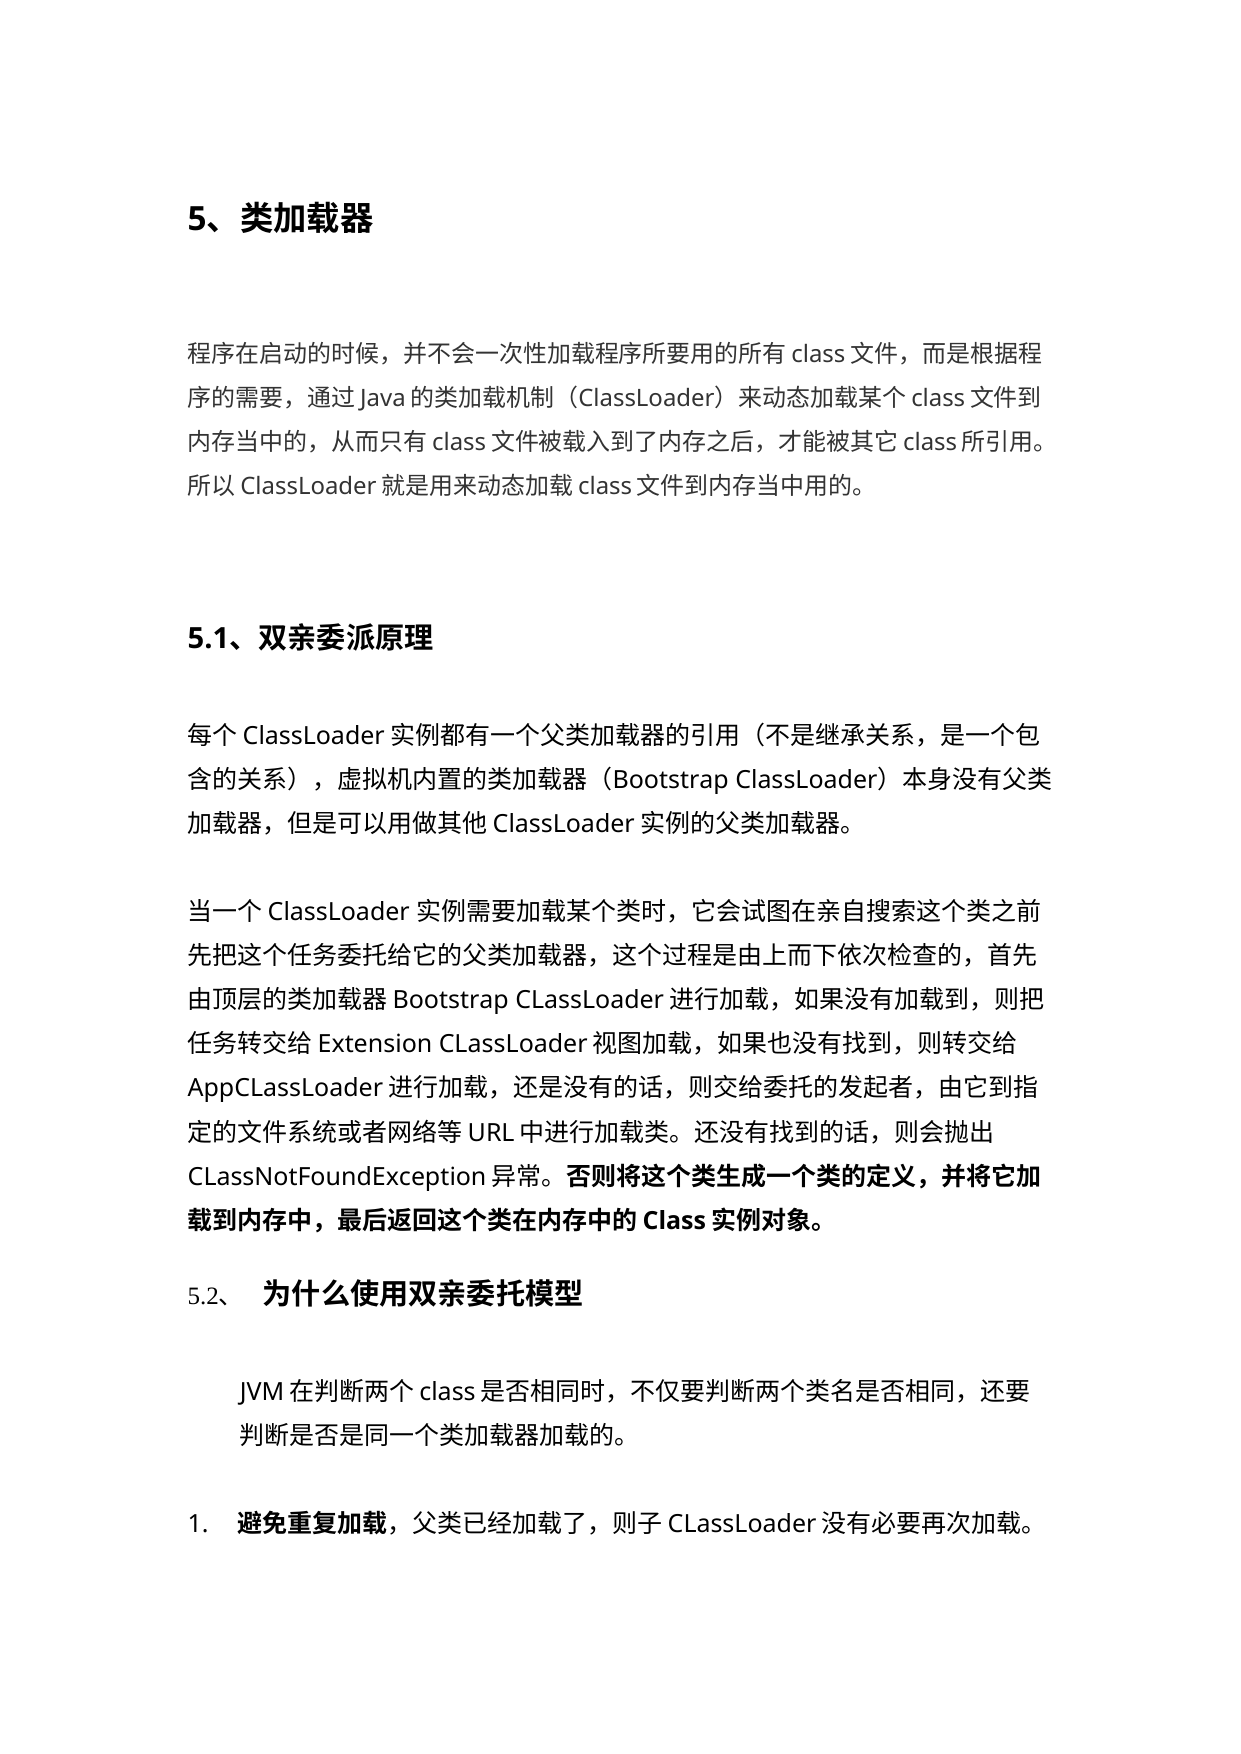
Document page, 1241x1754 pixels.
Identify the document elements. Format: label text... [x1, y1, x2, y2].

subtitle 5、类加载器 [187, 172, 1053, 260]
subtitle 为什么使用双亲委托模型 [187, 1269, 1053, 1313]
subtitle 5.1、双亲委派原理 [187, 614, 1053, 658]
text 程序在启动的时候，并不会一次性加载程序所要用的所有class文件，而是根据程序的需要，通过Java的类加载机制（ClassLoader）来动态加载某个class文件到内存当中的，从而只有class文件被载入到了内存之后，才能被其它class所引用。所以ClassLoader就是用来动态加载class文件到内存当中用的。 [187, 330, 1053, 506]
list 避免重复加载，父类已经加载了，则子CLassLoader没有必要再次加载。 [187, 1499, 1053, 1544]
text 每个ClassLoader实例都有一个父类加载器的引用（不是继承关系，是一个包含的关系），虚拟机内置的类加载器（Bootstrap ClassLoader）本身没有父类加载器，但是可以用做其他ClassLoader实例的父类加载器。 [187, 712, 1053, 844]
text 当一个ClassLoader 实例需要加载某个类时，它会试图在亲自搜索这个类之前先把这个任务委托给它的父类加载器，这个过程是由上而下依次检查的，首先由顶层的类加载器Bootstrap CLassLoader进行加载，如果没有加载到，则把任务转交给Extension CLassLoader视图加载，如果也没有找到，则转交给AppCLassLoader进行加载，还是没有的话，则交给委托的发起者，由它到指定的文件系统或者网络等URL中进行加载类。还没有找到的话，则会抛出CLassNotFoundException异常。否则将这个类生成一个类的定义，并将它加载到内存中，最后返回这个类在内存中的Class实例对象。 [187, 888, 1053, 1240]
list JVM在判断两个class是否相同时，不仅要判断两个类名是否相同，还要判断是否是同一个类加载器加载的。 [239, 1367, 1053, 1456]
